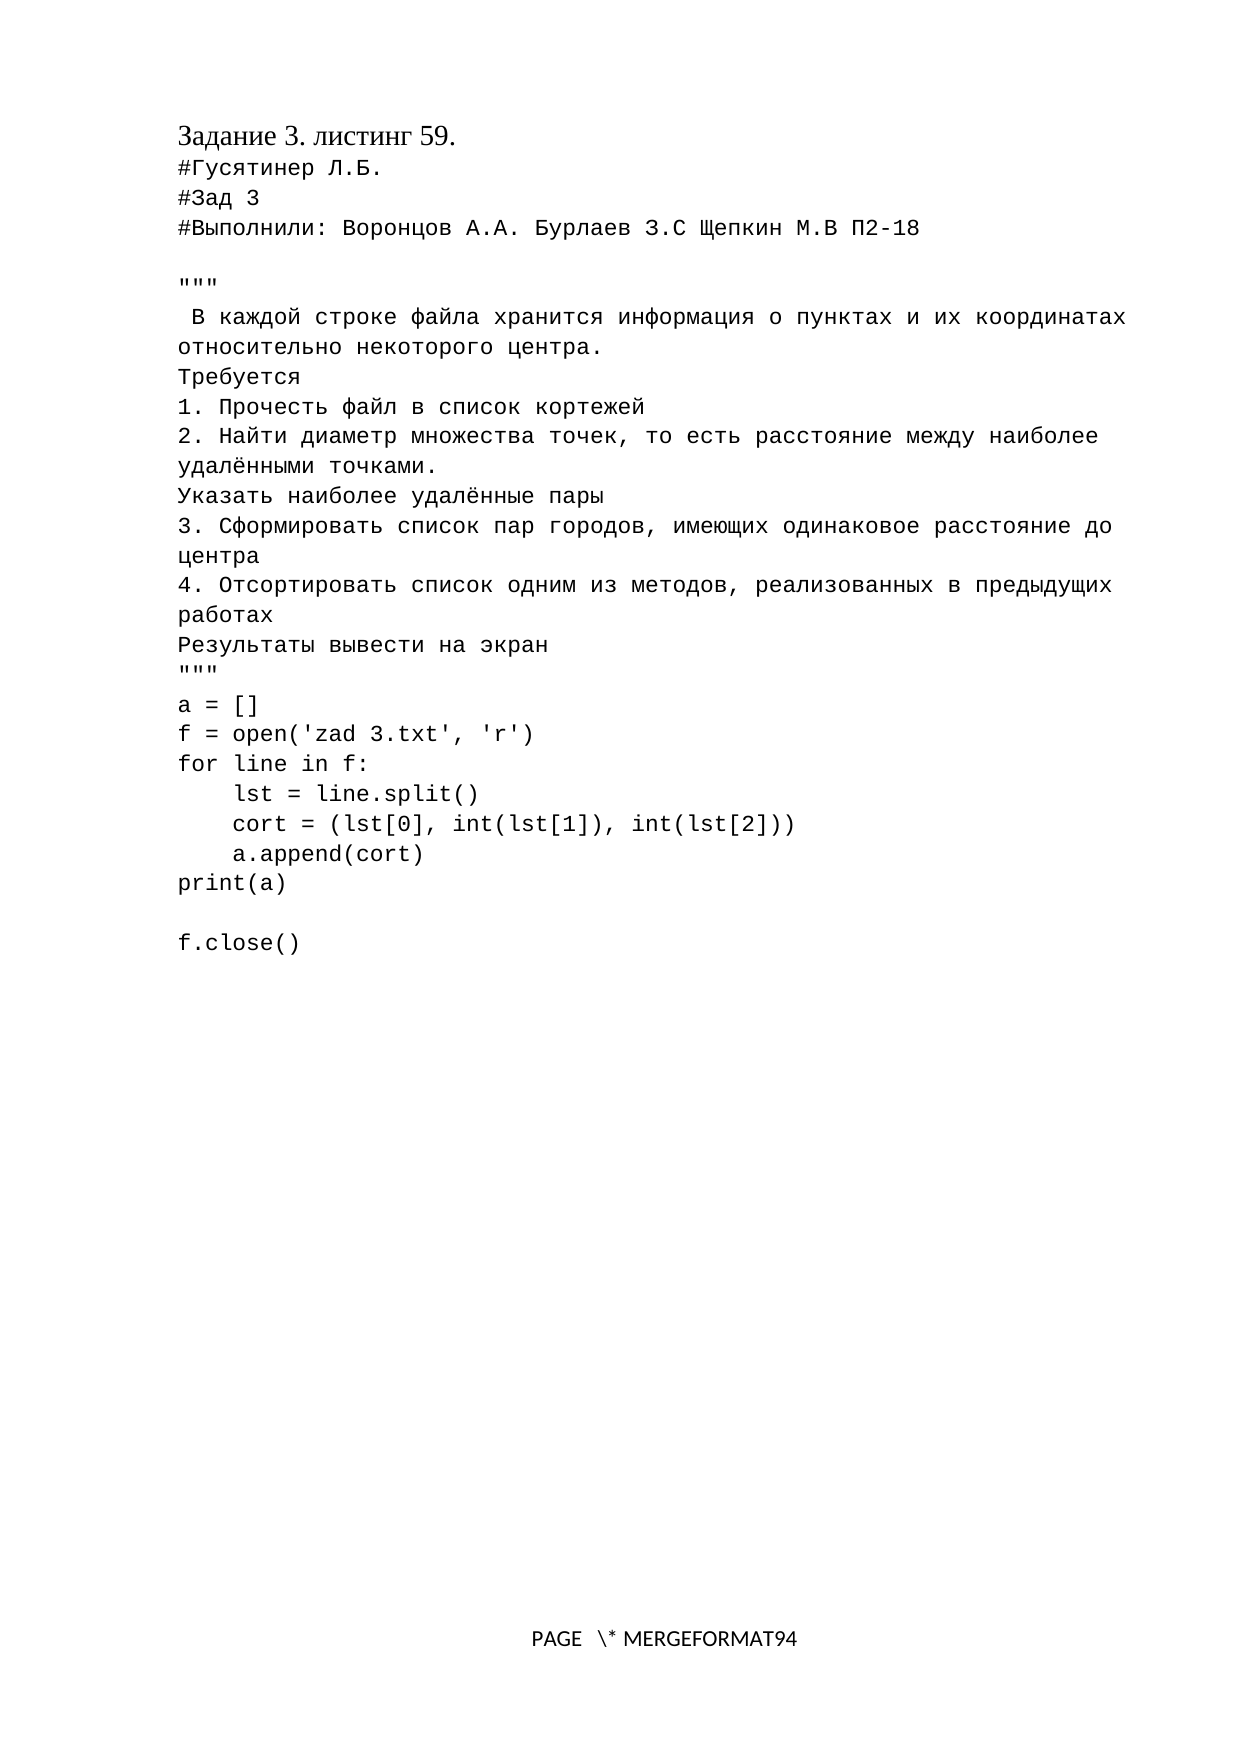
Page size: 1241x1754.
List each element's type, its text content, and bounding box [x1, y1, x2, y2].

text cort = (lst[0], int(lst[1]), int(lst[2])) [177, 812, 1152, 838]
text 1. Прочесть файл в список кортежей [177, 395, 1152, 421]
text a.append(cort) [177, 842, 1152, 868]
text #Зад 3 [177, 186, 1152, 212]
text for line in f: [177, 752, 1152, 778]
text lst = line.split() [177, 782, 1152, 808]
text f = open('zad 3.txt', 'r') [177, 723, 1152, 749]
text 2. Найти диаметр множества точек, то есть расстояние между наиболее удалёнными точками. [177, 425, 1152, 481]
text a = [] [177, 693, 1152, 719]
text Результаты вывести на экран [177, 633, 1152, 659]
text Требуется [177, 365, 1152, 391]
text #Выполнили: Воронцов А.А. Бурлаев З.С Щепкин М.В П2-18 [177, 216, 1152, 242]
text Задание 3. листинг 59. [177, 118, 1152, 152]
text f.close() [177, 931, 1152, 957]
text """ [177, 276, 1152, 302]
text относительно некоторого центра. [177, 335, 1152, 361]
text В каждой строке файла хранится информация о пунктах и их координатах [177, 306, 1152, 332]
text #Гусятинер Л.Б. [177, 157, 1152, 183]
text print(a) [177, 872, 1152, 898]
text Указать наиболее удалённые пары [177, 484, 1152, 510]
text 3. Сформировать список пар городов, имеющих одинаковое расстояние до центра [177, 514, 1152, 570]
text """ [177, 663, 1152, 689]
text 4. Отсортировать список одним из методов, реализованных в предыдущих работах [177, 574, 1152, 629]
